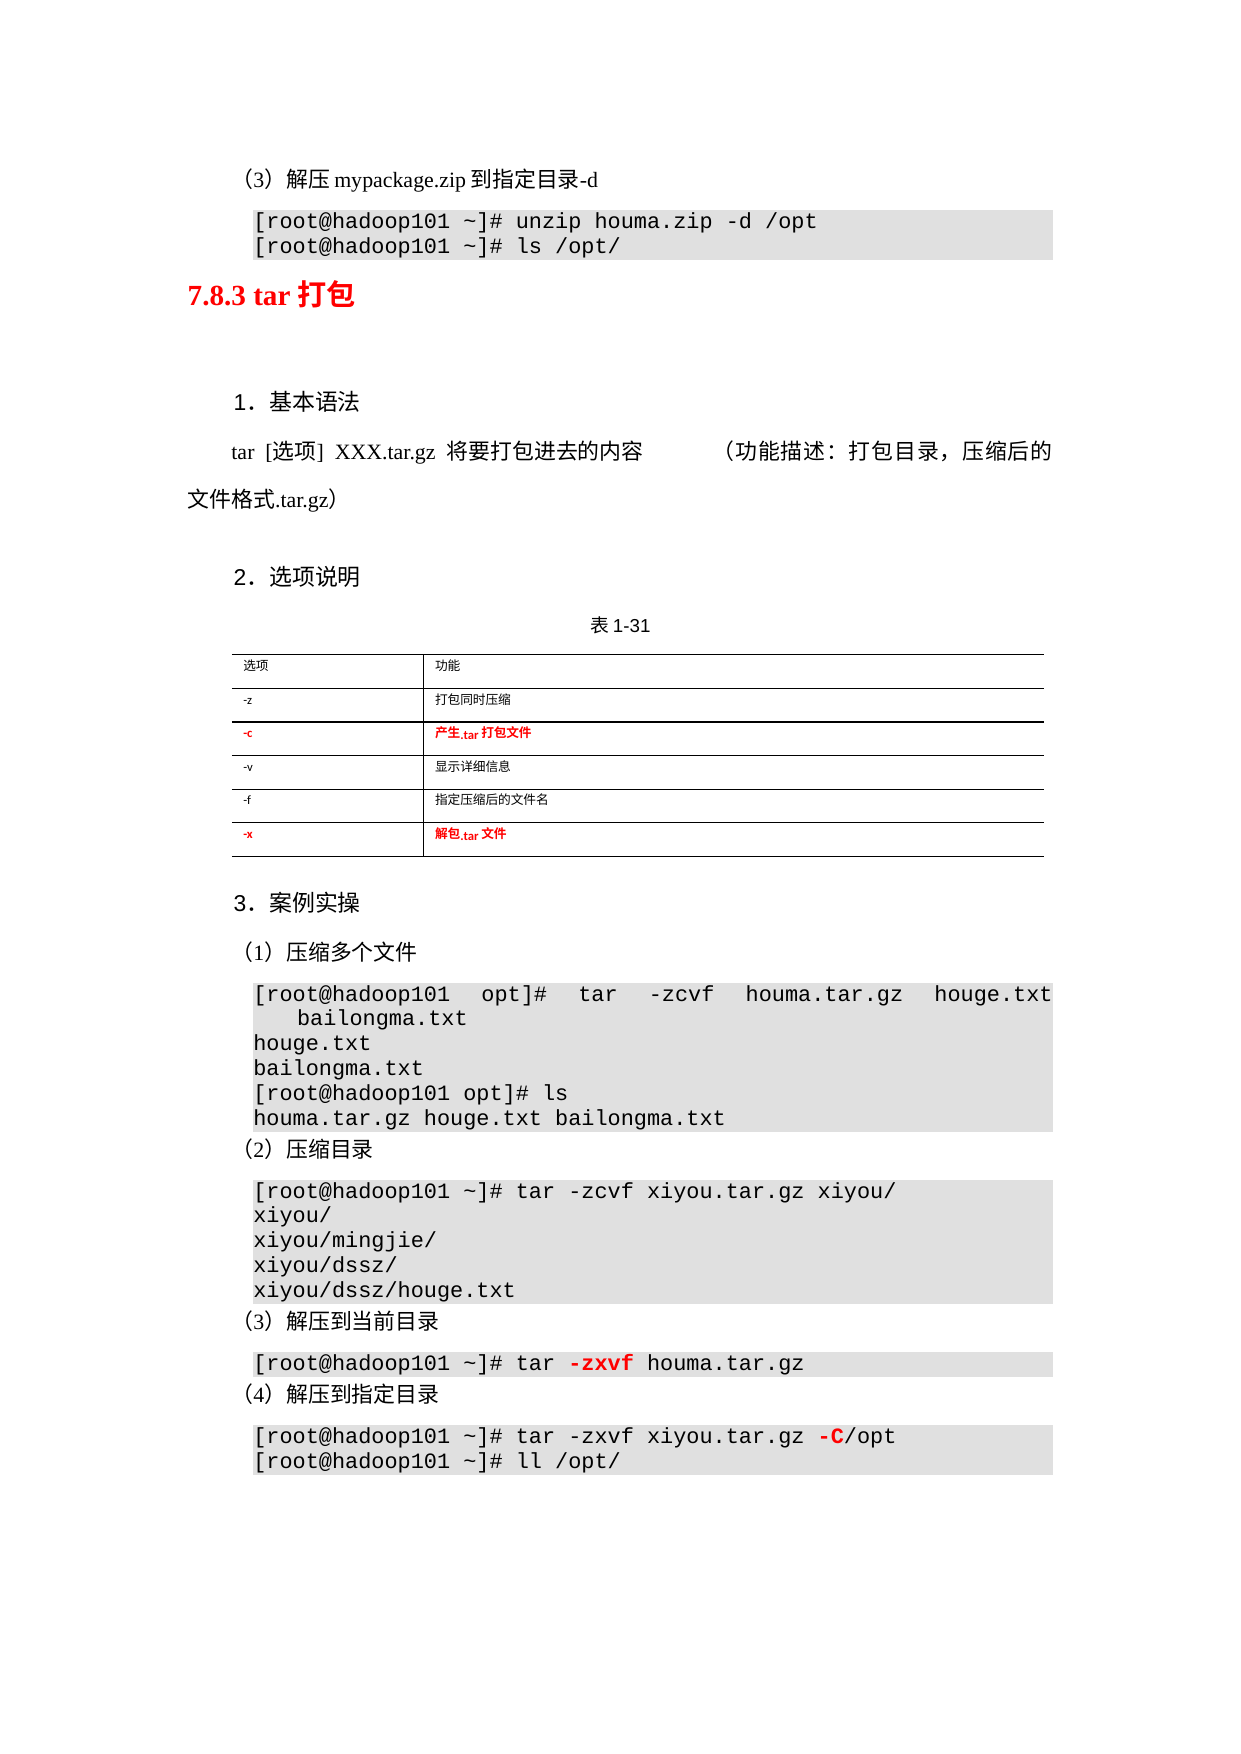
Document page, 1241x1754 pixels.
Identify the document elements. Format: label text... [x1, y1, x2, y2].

text [root@hadoop101 ~]# unzip houma.zip -d /opt [253, 210, 1053, 235]
text [root@hadoop101 ~]# ls /opt/ [253, 235, 1053, 260]
table_cell -f [232, 790, 423, 822]
subtitle 7.8.3 tar 打包 [187, 260, 1053, 325]
table_cell 显示详细信息 [424, 756, 1044, 788]
text houma.tar.gz houge.txt bailongma.txt [253, 1107, 1053, 1132]
text xiyou/ [253, 1205, 1053, 1229]
text （1）压缩多个文件 [187, 934, 1053, 967]
table_cell 产生.tar打包文件 [424, 723, 1044, 755]
text xiyou/dssz/ [253, 1254, 1053, 1279]
text [root@hadoop101 ~]# tar -zcvf xiyou.tar.gz xiyou/ [253, 1180, 1053, 1205]
table_cell -v [232, 756, 423, 788]
table_header 功能 [424, 655, 1044, 688]
table_cell -x [232, 823, 423, 856]
text 1．基本语法 [187, 368, 1053, 433]
text houge.txt [253, 1032, 1053, 1057]
text 3．案例实操 [187, 869, 1053, 934]
text （4）解压到指定目录 [187, 1377, 1053, 1409]
table_cell 解包.tar文件 [424, 823, 1044, 856]
text [root@hadoop101 opt]# tar -zcvf houma.tar.gz houge.txt bailongma.txt [253, 983, 1053, 1032]
text （3）解压到当前目录 [187, 1304, 1053, 1336]
text 表1-31 [187, 608, 1053, 641]
text [root@hadoop101 opt]# ls [253, 1082, 1053, 1107]
table_cell 打包同时压缩 [424, 689, 1044, 721]
table_header 选项 [232, 655, 423, 688]
text （2）压缩目录 [187, 1132, 1053, 1164]
text xiyou/dssz/houge.txt [253, 1279, 1053, 1304]
text [root@hadoop101 ~]# tar -zxvf xiyou.tar.gz -C/opt [253, 1425, 1053, 1450]
text 2．选项说明 [187, 543, 1053, 608]
table_cell -c [232, 723, 423, 755]
text [root@hadoop101 ~]# tar -zxvf houma.tar.gz [253, 1352, 1053, 1377]
text bailongma.txt [253, 1057, 1053, 1082]
text （3）解压mypackage.zip到指定目录-d [187, 162, 1053, 194]
text xiyou/mingjie/ [253, 1229, 1053, 1254]
text [root@hadoop101 ~]# ll /opt/ [253, 1450, 1053, 1475]
table_cell -z [232, 689, 423, 721]
table_cell 指定压缩后的文件名 [424, 790, 1044, 822]
text tar [选项] XXX.tar.gz 将要打包进去的内容 （功能描述：打包目录，压缩后的文件格式.tar.gz） [187, 433, 1053, 514]
